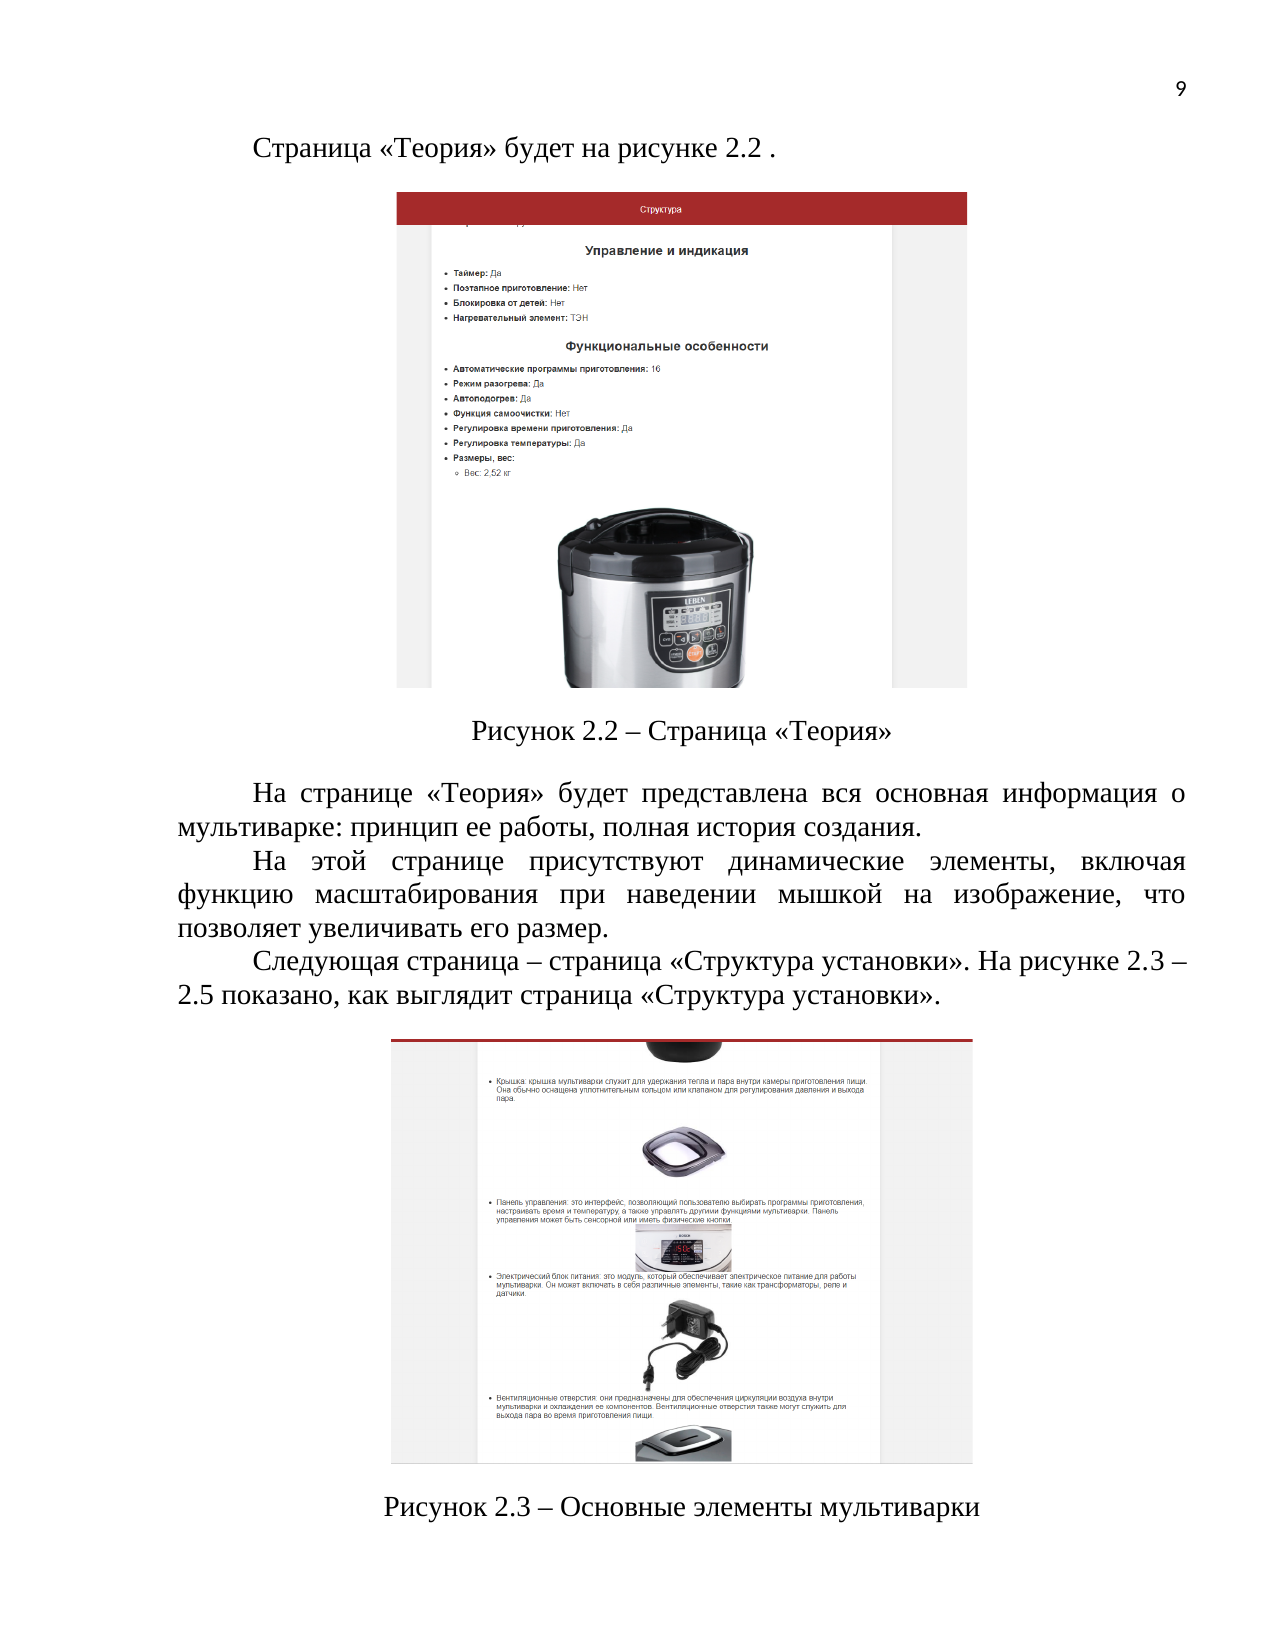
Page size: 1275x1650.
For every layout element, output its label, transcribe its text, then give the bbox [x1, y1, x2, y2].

text Следующая страница – страница «Структура установки». На рисунке 2.3 – 2.5 показано, как выглядит страница «Структура установки». [177, 943, 1186, 1010]
text Рисунок 2.3 – Основные элементы мультиварки [177, 1489, 1186, 1523]
text Страница «Теория» будет на рисунке 2.2 . [177, 130, 1186, 163]
text Рисунок 2.2 – Страница «Теория» [177, 713, 1186, 746]
text На этой странице присутствуют динамические элементы, включая функцию масштабирования при наведении мышкой на изображение, что позволяет увеличивать его размер. [177, 843, 1186, 943]
text На странице «Теория» будет представлена вся основная информация о мультиварке: принцип ее работы, полная история создания. [177, 776, 1186, 843]
picture [391, 1039, 973, 1464]
picture [396, 192, 968, 688]
